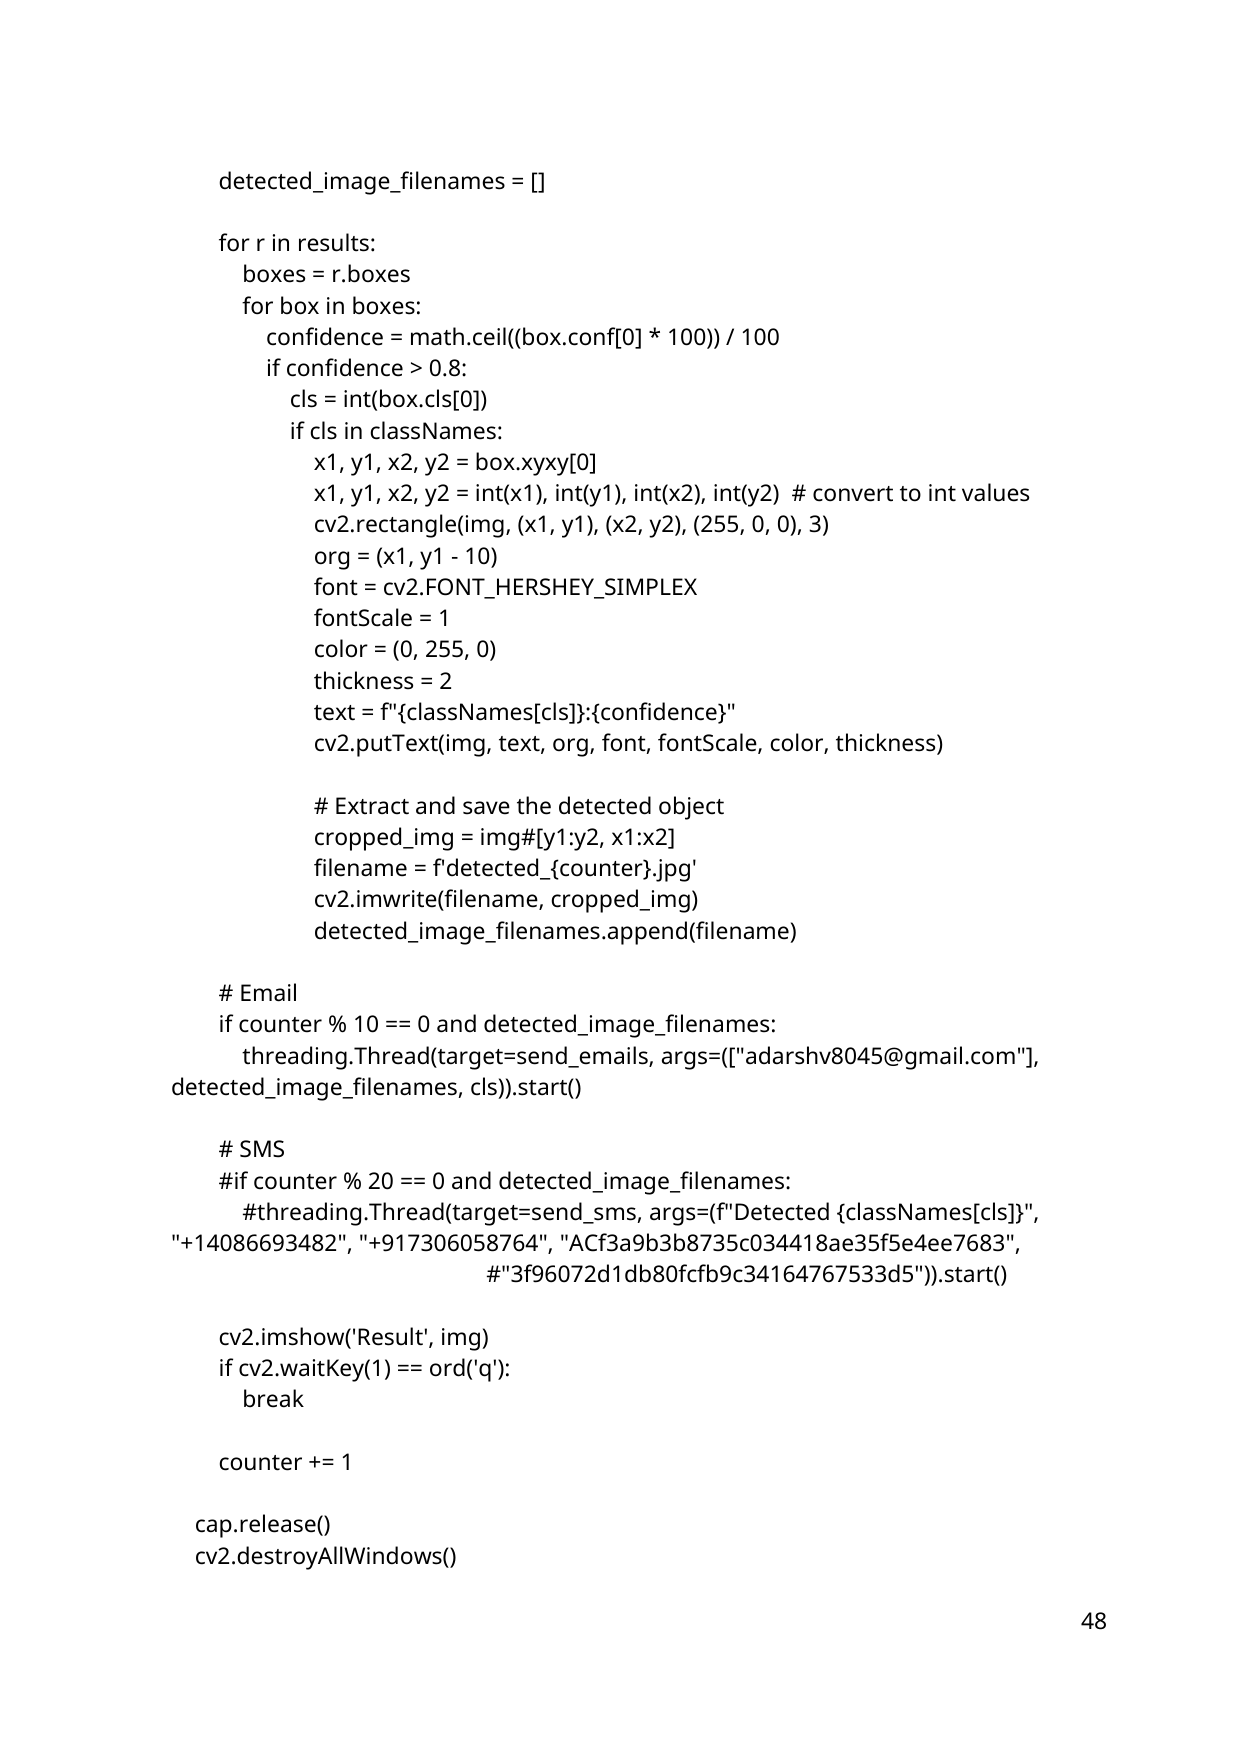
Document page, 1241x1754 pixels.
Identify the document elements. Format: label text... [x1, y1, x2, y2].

text text = f"{classNames[cls]}:{confidence}" [171, 696, 1107, 727]
text if cls in classNames: [171, 414, 1107, 446]
text cap.release() [171, 1508, 1107, 1539]
text if confidence > 0.8: [171, 352, 1107, 383]
text font = cv2.FONT_HERSHEY_SIMPLEX [171, 571, 1107, 602]
text detected_image_filenames = [] [171, 164, 1107, 196]
text filename = f'detected_{counter}.jpg' [171, 852, 1107, 883]
text # Email [171, 977, 1107, 1008]
text for box in boxes: [171, 289, 1107, 321]
text cv2.rectangle(img, (x1, y1), (x2, y2), (255, 0, 0), 3) [171, 508, 1107, 539]
text cropped_img = img#[y1:y2, x1:x2] [171, 821, 1107, 852]
text threading.Thread(target=send_emails, args=(["adarshv8045@gmail.com"], detected_image_filenames, cls)).start() [171, 1039, 1107, 1102]
text org = (x1, y1 - 10) [171, 539, 1107, 571]
text boxes = r.boxes [171, 258, 1107, 289]
text cls = int(box.cls[0]) [171, 383, 1107, 414]
text if cv2.waitKey(1) == ord('q'): [171, 1352, 1107, 1383]
text counter += 1 [171, 1446, 1107, 1477]
text x1, y1, x2, y2 = box.xyxy[0] [171, 446, 1107, 477]
text fontScale = 1 [171, 602, 1107, 633]
text x1, y1, x2, y2 = int(x1), int(y1), int(x2), int(y2) # convert to int values [171, 477, 1107, 508]
text cv2.putText(img, text, org, font, fontScale, color, thickness) [171, 727, 1107, 758]
text #threading.Thread(target=send_sms, args=(f"Detected {classNames[cls]}", "+14086693482", "+917306058764", "ACf3a9b3b8735c034418ae35f5e4ee7683", [171, 1196, 1107, 1258]
text confidence = math.ceil((box.conf[0] * 100)) / 100 [171, 321, 1107, 352]
text cv2.imshow('Result', img) [171, 1321, 1107, 1352]
text detected_image_filenames.append(filename) [171, 914, 1107, 946]
text cv2.imwrite(filename, cropped_img) [171, 883, 1107, 914]
text thickness = 2 [171, 664, 1107, 696]
text # Extract and save the detected object [171, 789, 1107, 821]
text for r in results: [171, 227, 1107, 258]
text #"3f96072d1db80fcfb9c34164767533d5")).start() [171, 1258, 1107, 1289]
text # SMS [171, 1133, 1107, 1164]
text #if counter % 20 == 0 and detected_image_filenames: [171, 1164, 1107, 1196]
text if counter % 10 == 0 and detected_image_filenames: [171, 1008, 1107, 1039]
text color = (0, 255, 0) [171, 633, 1107, 664]
text cv2.destroyAllWindows() [171, 1539, 1107, 1571]
text break [171, 1383, 1107, 1414]
